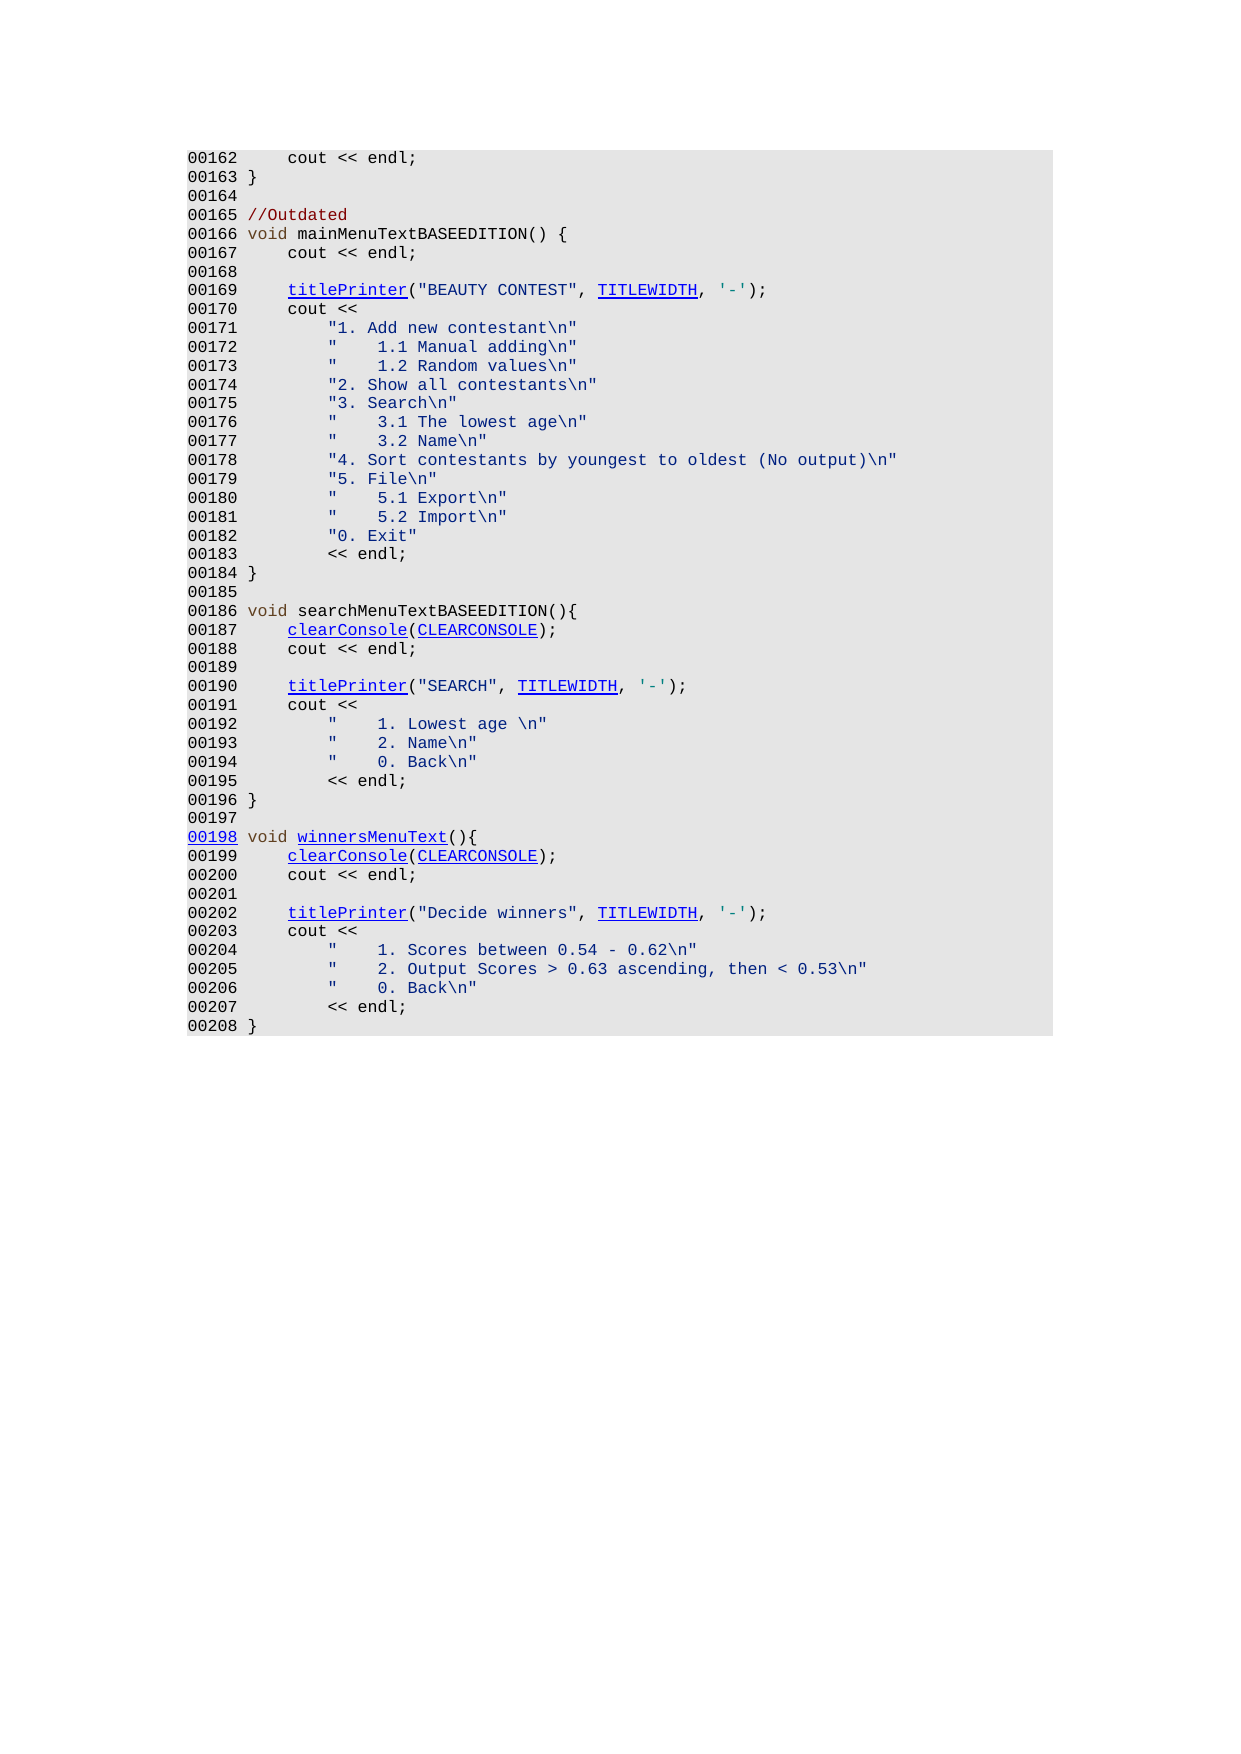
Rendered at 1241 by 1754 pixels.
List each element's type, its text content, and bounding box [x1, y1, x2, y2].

text 00170 cout << [187, 301, 1053, 320]
text 00175 "3. Search\n" [187, 395, 1053, 414]
text 00163 } [187, 169, 1053, 188]
text 00190 titlePrinter("SEARCH", TITLEWIDTH, '-'); [187, 678, 1053, 697]
text 00183 << endl; [187, 546, 1053, 565]
text 00203 cout << [187, 923, 1053, 942]
text 00198 void winnersMenuText(){ [187, 829, 1053, 848]
text 00185 [187, 584, 1053, 602]
text 00205 " 2. Output Scores > 0.63 ascending, then < 0.53\n" [187, 961, 1053, 979]
text 00181 " 5.2 Import\n" [187, 508, 1053, 527]
text 00173 " 1.2 Random values\n" [187, 357, 1053, 376]
text 00177 " 3.2 Name\n" [187, 433, 1053, 452]
text 00174 "2. Show all contestants\n" [187, 376, 1053, 395]
text 00186 void searchMenuTextBASEEDITION(){ [187, 602, 1053, 621]
text 00194 " 0. Back\n" [187, 753, 1053, 772]
text 00176 " 3.1 The lowest age\n" [187, 414, 1053, 433]
text 00172 " 1.1 Manual adding\n" [187, 338, 1053, 357]
text 00182 "0. Exit" [187, 527, 1053, 546]
text 00193 " 2. Name\n" [187, 734, 1053, 753]
text 00206 " 0. Back\n" [187, 979, 1053, 998]
text 00199 clearConsole(CLEARCONSOLE); [187, 848, 1053, 866]
text 00169 titlePrinter("BEAUTY CONTEST", TITLEWIDTH, '-'); [187, 282, 1053, 301]
text 00178 "4. Sort contestants by youngest to oldest (No output)\n" [187, 452, 1053, 471]
text 00164 [187, 188, 1053, 207]
text 00188 cout << endl; [187, 640, 1053, 659]
text 00180 " 5.1 Export\n" [187, 489, 1053, 508]
text 00201 [187, 885, 1053, 904]
text 00192 " 1. Lowest age \n" [187, 716, 1053, 734]
text 00195 << endl; [187, 772, 1053, 791]
text 00184 } [187, 565, 1053, 584]
text 00179 "5. File\n" [187, 471, 1053, 489]
text 00166 void mainMenuTextBASEEDITION() { [187, 225, 1053, 244]
text 00171 "1. Add new contestant\n" [187, 320, 1053, 338]
text 00197 [187, 810, 1053, 829]
text 00189 [187, 659, 1053, 678]
text 00200 cout << endl; [187, 866, 1053, 885]
text 00196 } [187, 791, 1053, 810]
text 00208 } [187, 1017, 1053, 1036]
text 00168 [187, 263, 1053, 282]
text 00167 cout << endl; [187, 244, 1053, 263]
text 00162 cout << endl; [187, 150, 1053, 169]
text 00165 //Outdated [187, 207, 1053, 225]
text 00187 clearConsole(CLEARCONSOLE); [187, 621, 1053, 640]
text 00191 cout << [187, 697, 1053, 716]
text 00204 " 1. Scores between 0.54 - 0.62\n" [187, 942, 1053, 961]
text 00202 titlePrinter("Decide winners", TITLEWIDTH, '-'); [187, 904, 1053, 923]
text 00207 << endl; [187, 998, 1053, 1017]
